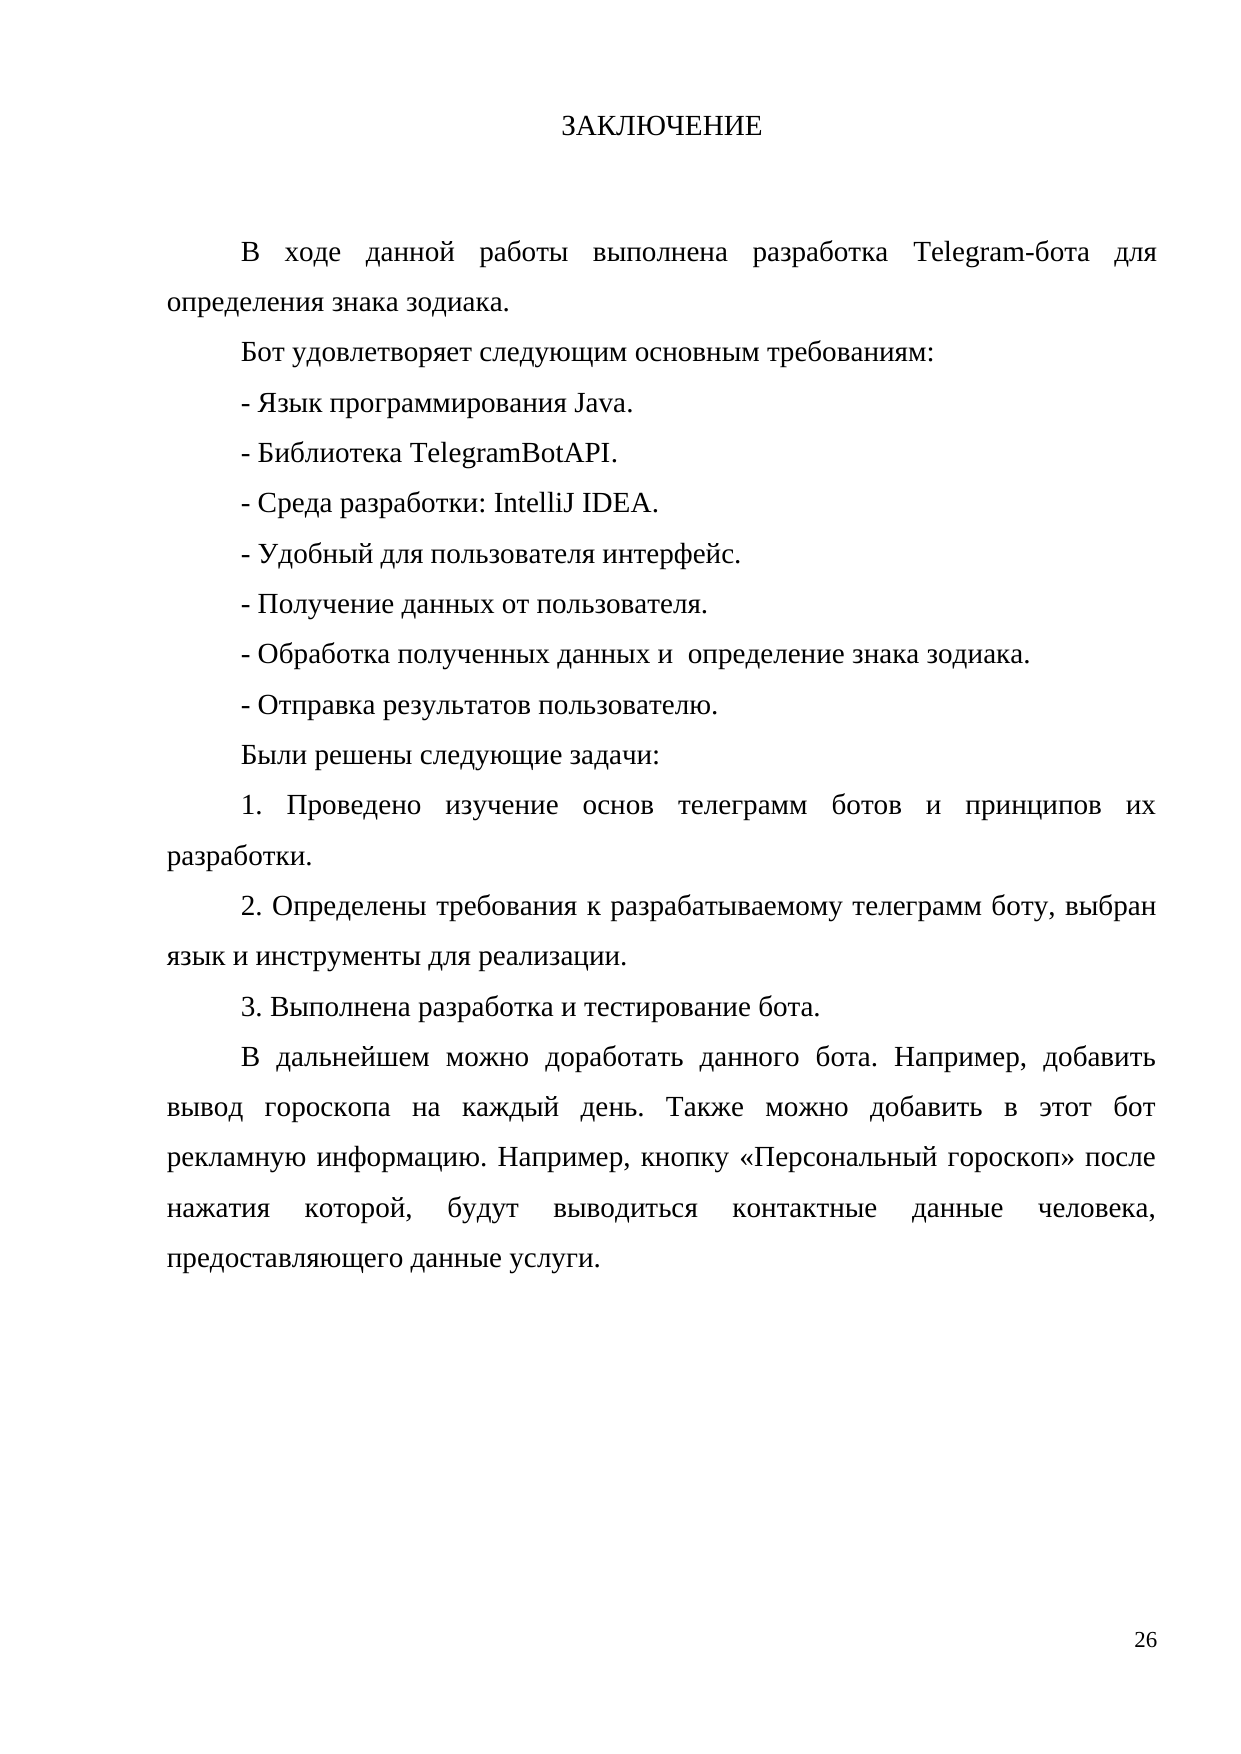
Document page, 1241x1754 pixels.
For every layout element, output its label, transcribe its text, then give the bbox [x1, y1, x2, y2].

text - Обработка полученных данных и определение знака зодиака. [167, 636, 1157, 670]
text Бот удовлетворяет следующим основным требованиям: [167, 334, 1157, 368]
text - Получение данных от пользователя. [167, 586, 1157, 620]
text - Библиотека TelegramBotAPI. [167, 435, 1157, 469]
text 1. Проведено изучение основ телеграмм ботов и принципов их разработки. [167, 787, 1157, 871]
text - Удобный для пользователя интерфейс. [167, 536, 1157, 569]
text В дальнейшем можно доработать данного бота. Например, добавить вывод гороскопа на каждый день. Также можно добавить в этот бот рекламную информацию. Например, кнопку «Персональный гороскоп» после нажатия которой, будут выводиться контактные данные человека, предоставляющего данные услуги. [167, 1039, 1157, 1274]
text Были решены следующие задачи: [167, 737, 1157, 771]
text - Среда разработки: IntelliJ IDEA. [167, 486, 1157, 519]
text 3. Выполнена разработка и тестирование бота. [167, 989, 1157, 1022]
text В ходе данной работы выполнена разработка Telegram-бота для определения знака зодиака. [167, 234, 1157, 318]
text - Язык программирования Java. [167, 385, 1157, 418]
text ЗАКЛЮЧЕНИЕ [167, 108, 1157, 142]
text - Отправка результатов пользователю. [167, 687, 1157, 720]
text 2. Определены требования к разрабатываемому телеграмм боту, выбран язык и инструменты для реализации. [167, 888, 1157, 972]
